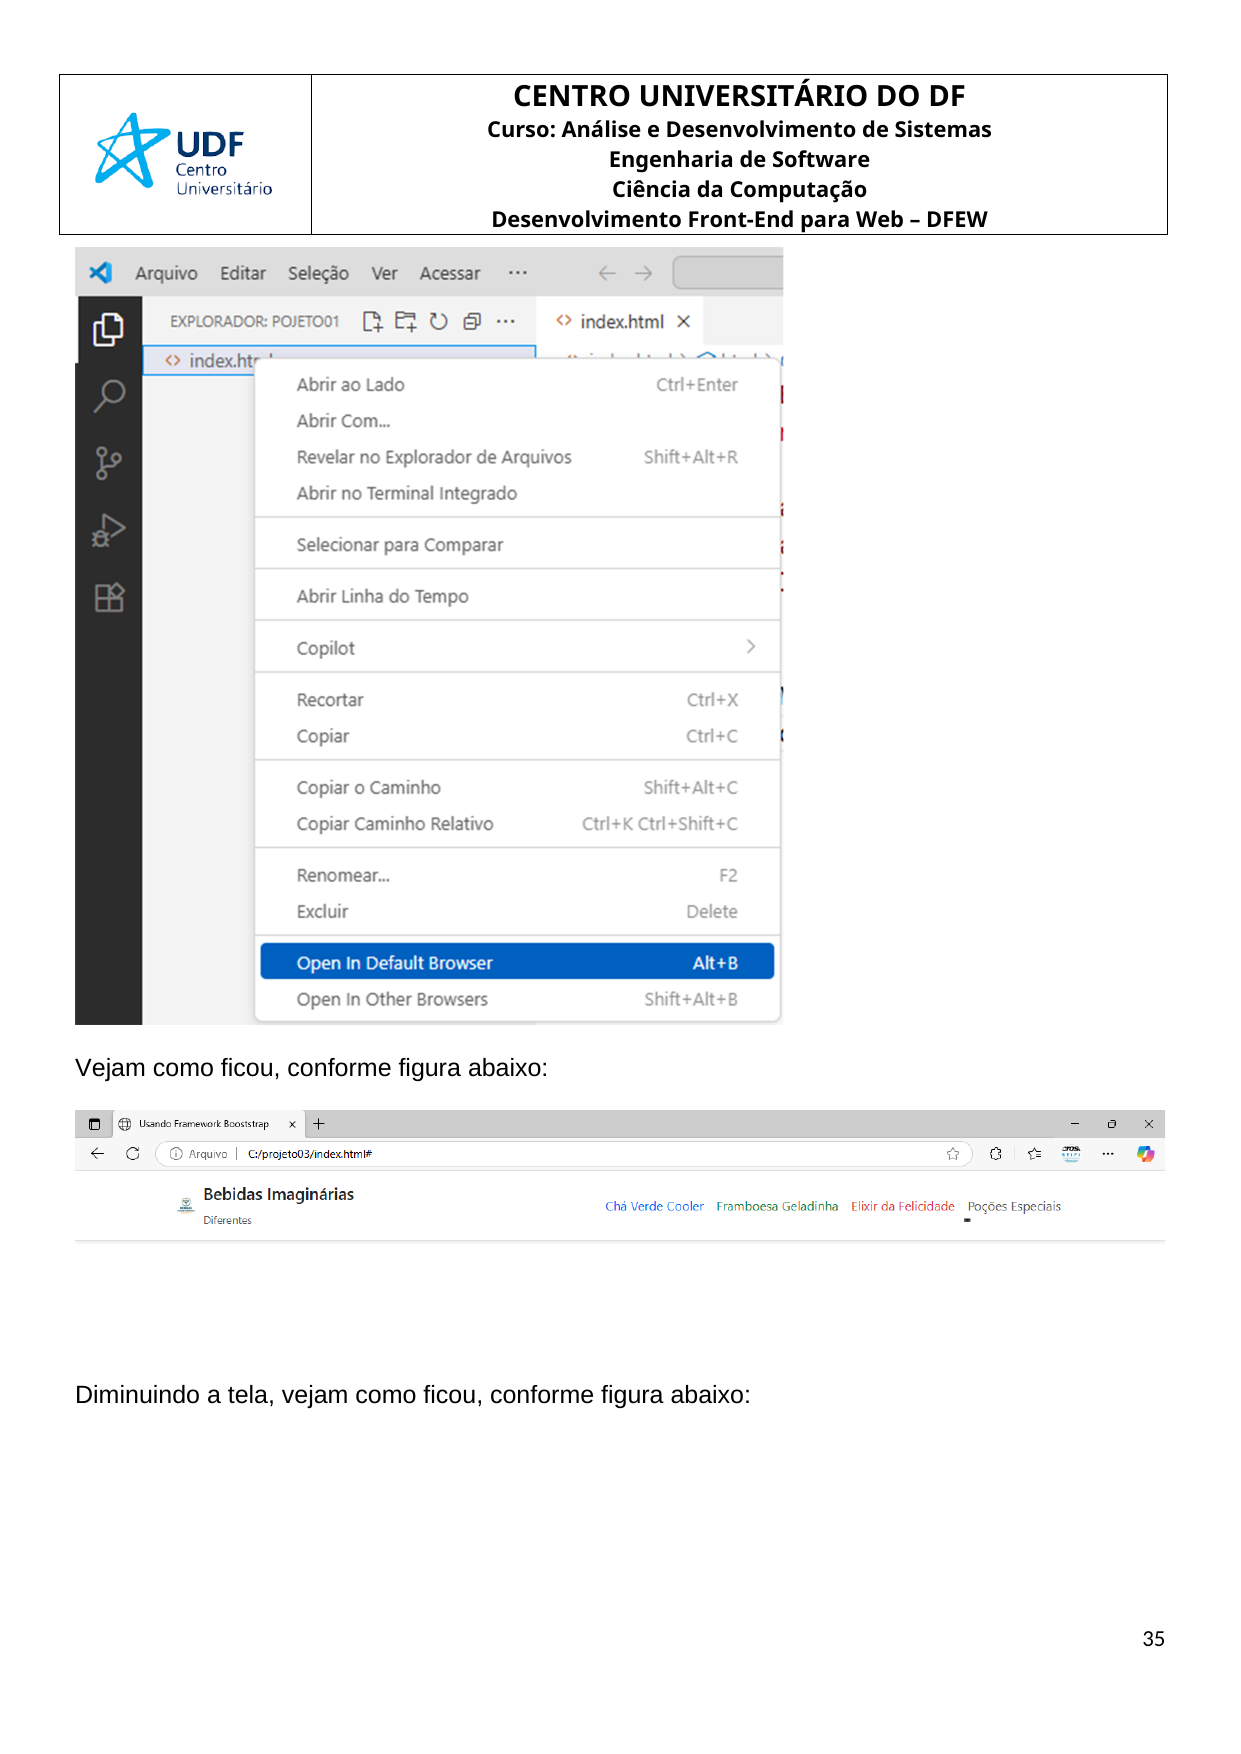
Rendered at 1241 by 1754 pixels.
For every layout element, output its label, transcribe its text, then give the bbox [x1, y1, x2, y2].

text Diminuindo a tela, vejam como ficou, conforme figura abaixo: [75, 1381, 1165, 1409]
text Vejam como ficou, conforme figura abaixo: [75, 1053, 1165, 1082]
picture [75, 247, 784, 1025]
picture [85, 79, 286, 230]
picture [75, 1110, 1166, 1352]
